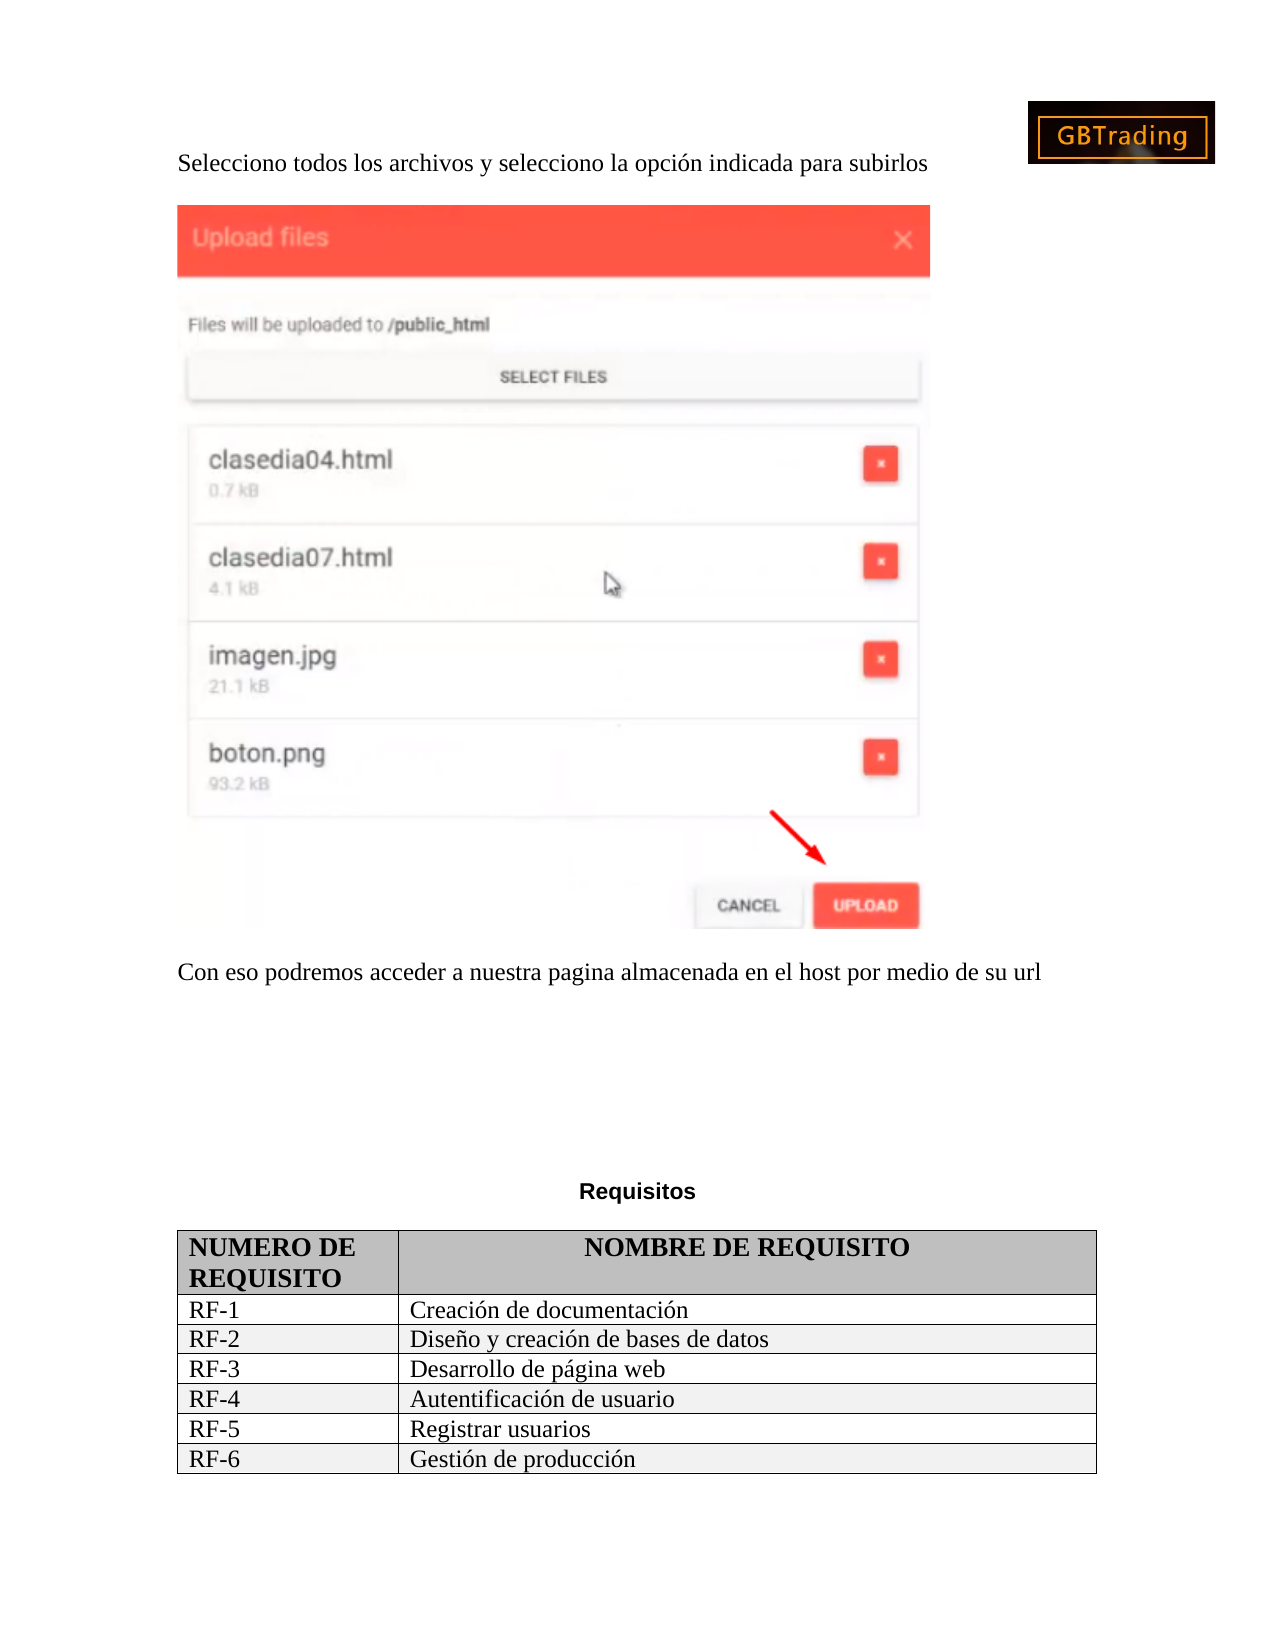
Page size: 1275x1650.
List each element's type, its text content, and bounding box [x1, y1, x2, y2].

table_cell RF-4 [178, 1384, 398, 1413]
text Selecciono todos los archivos y selecciono la opción indicada para subirlos [177, 148, 1098, 176]
table_cell RF-2 [178, 1325, 398, 1353]
table_cell Desarrollo de página web [399, 1354, 1096, 1383]
table_cell Diseño y creación de bases de datos [399, 1325, 1096, 1353]
table_header NUMERO DE REQUISITO [178, 1231, 398, 1294]
text Requisitos [177, 1178, 1098, 1204]
table_cell RF-3 [178, 1354, 398, 1383]
table_cell RF-1 [178, 1295, 398, 1323]
table_cell Registrar usuarios [399, 1414, 1096, 1443]
text Con eso podremos acceder a nuestra pagina almacenada en el host por medio de su url [177, 957, 1098, 986]
table_cell RF-6 [178, 1444, 398, 1472]
table_cell Creación de documentación [399, 1295, 1096, 1323]
picture [177, 205, 931, 929]
table_cell RF-5 [178, 1414, 398, 1443]
table_cell Autentificación de usuario [399, 1384, 1096, 1413]
picture [1028, 101, 1216, 164]
table_cell Gestión de producción [399, 1444, 1096, 1472]
table_header NOMBRE DE REQUISITO [399, 1231, 1096, 1294]
